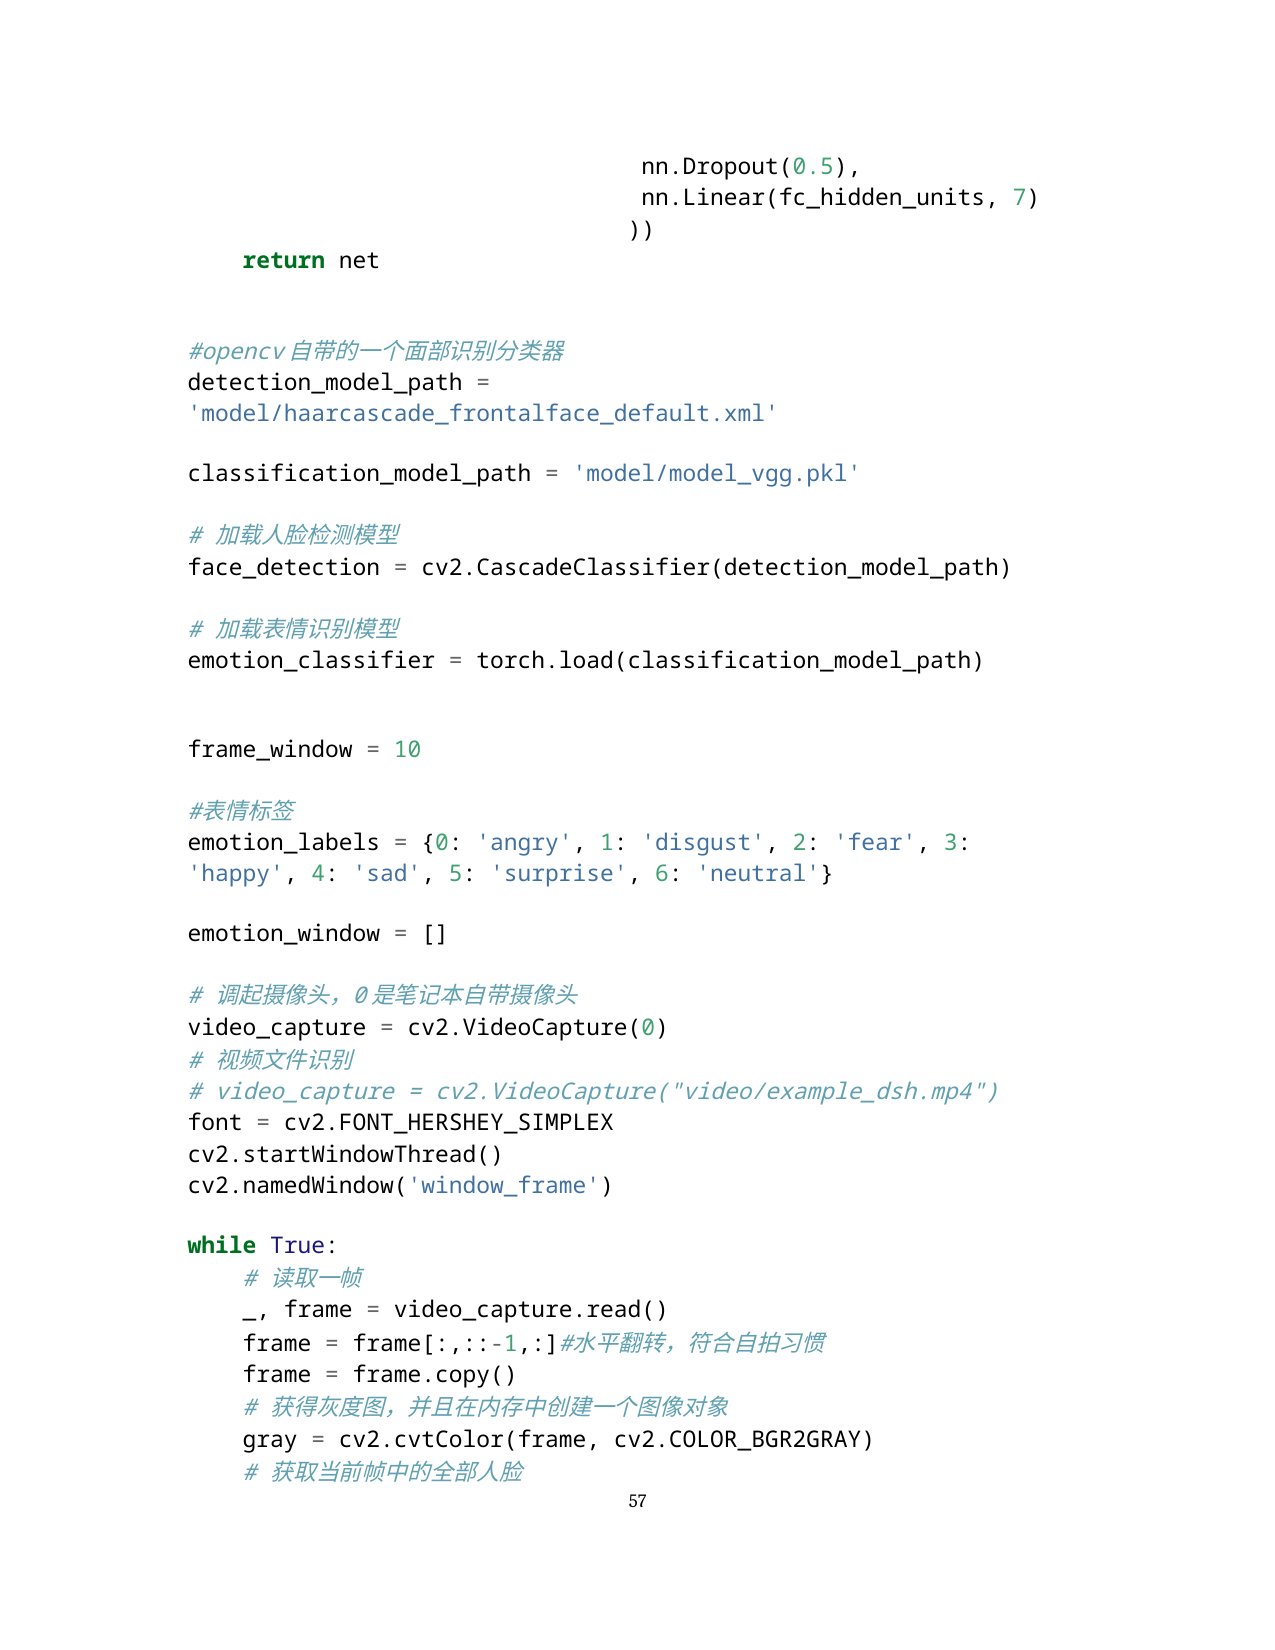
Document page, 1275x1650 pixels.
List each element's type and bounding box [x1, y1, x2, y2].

text [187, 150, 1087, 1487]
